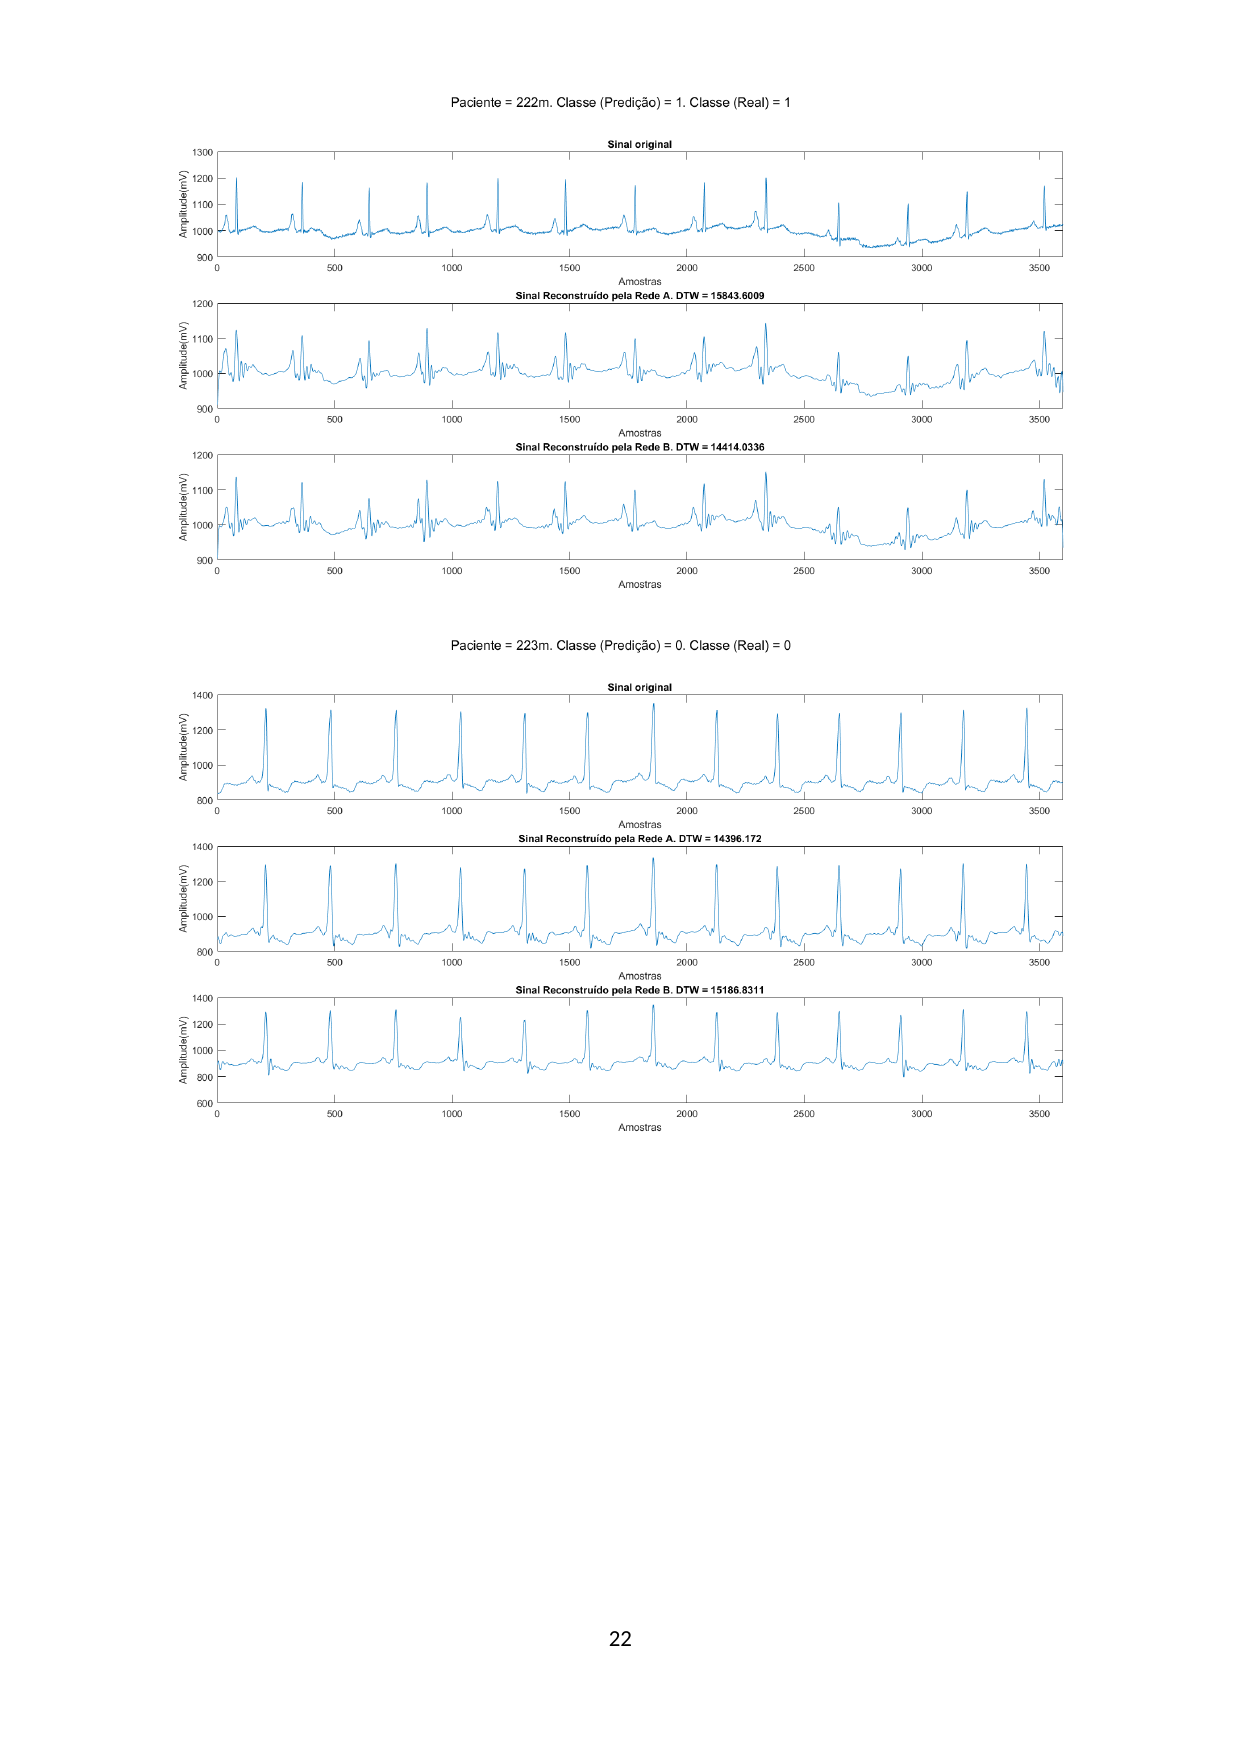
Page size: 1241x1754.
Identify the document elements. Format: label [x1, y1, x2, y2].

picture [75, 617, 1166, 1159]
picture [75, 75, 1166, 616]
